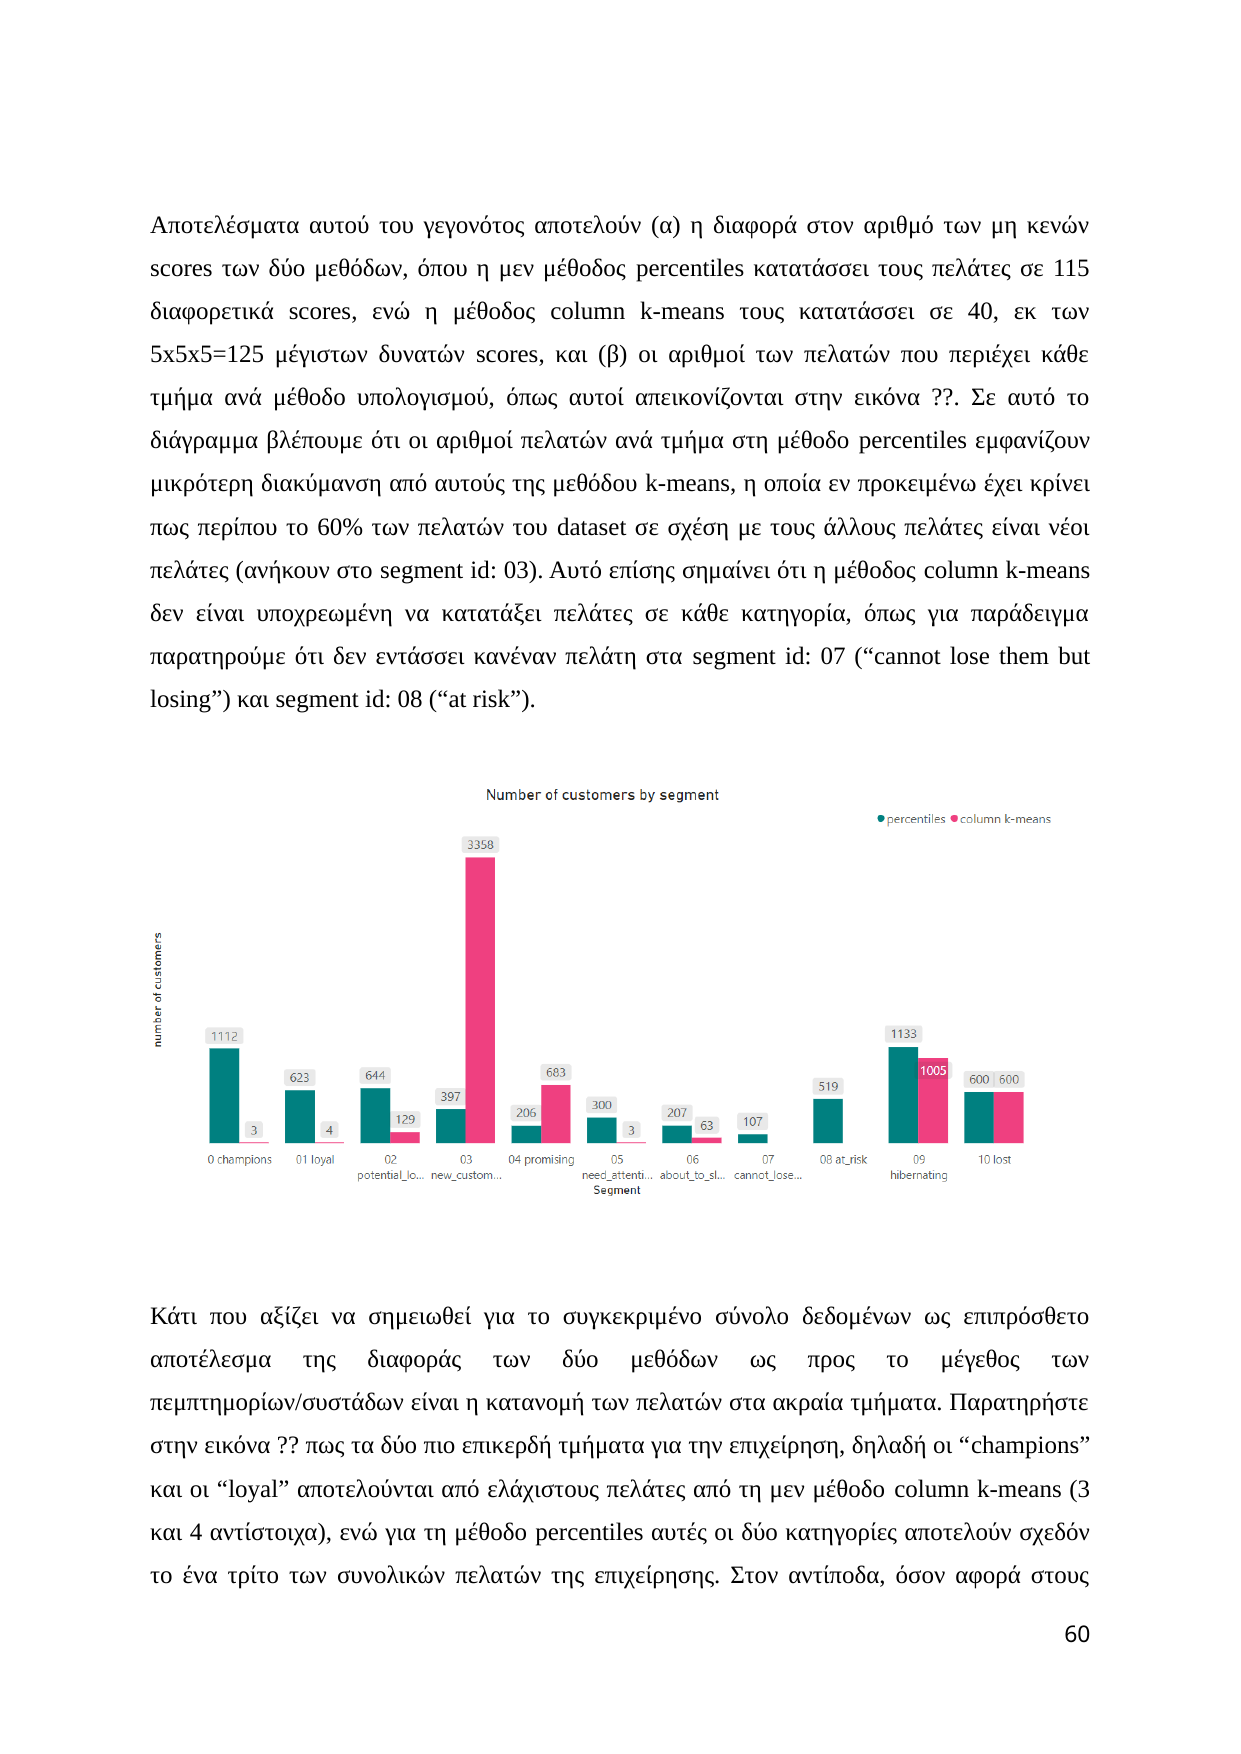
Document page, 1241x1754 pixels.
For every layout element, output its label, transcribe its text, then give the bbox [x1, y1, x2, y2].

picture [150, 780, 1054, 1196]
text Αποτελέσματα αυτού του γεγονότος αποτελούν (α) η διαφορά στον αριθμό των μη κενών scores των δύο μεθόδων, όπου η μεν μέθοδος percentiles κατατάσσει τους πελάτες σε 115 διαφορετικά scores, ενώ η μέθοδος column k-means τους κατατάσσει σε 40, εκ των 5x5x5=125 μέγιστων δυνατών scores, και (β) οι αριθμοί των πελατών που περιέχει κάθε τμήμα ανά μέθοδο υπολογισμού, όπως αυτοί απεικονίζονται στην εικόνα ??. Σε αυτό το διάγραμμα βλέπουμε ότι οι αριθμοί πελατών ανά τμήμα στη μέθοδο percentiles εμφανίζουν μικρότερη διακύμανση από αυτούς της μεθόδου k-means, η οποία εν προκειμένω έχει κρίνει πως περίπου το 60% των πελατών του dataset σε σχέση με τους άλλους πελάτες είναι νέοι πελάτες (ανήκουν στο segment id: 03). Αυτό επίσης σημαίνει ότι η μέθοδος column k-means δεν είναι υποχρεωμένη να κατατάξει πελάτες σε κάθε κατηγορία, όπως για παράδειγμα παρατηρούμε ότι δεν εντάσσει κανέναν πελάτη στα segment id: 07 (“cannot lose them but losing”) και segment id: 08 (“at risk”). [150, 210, 1090, 713]
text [150, 1301, 1090, 1589]
